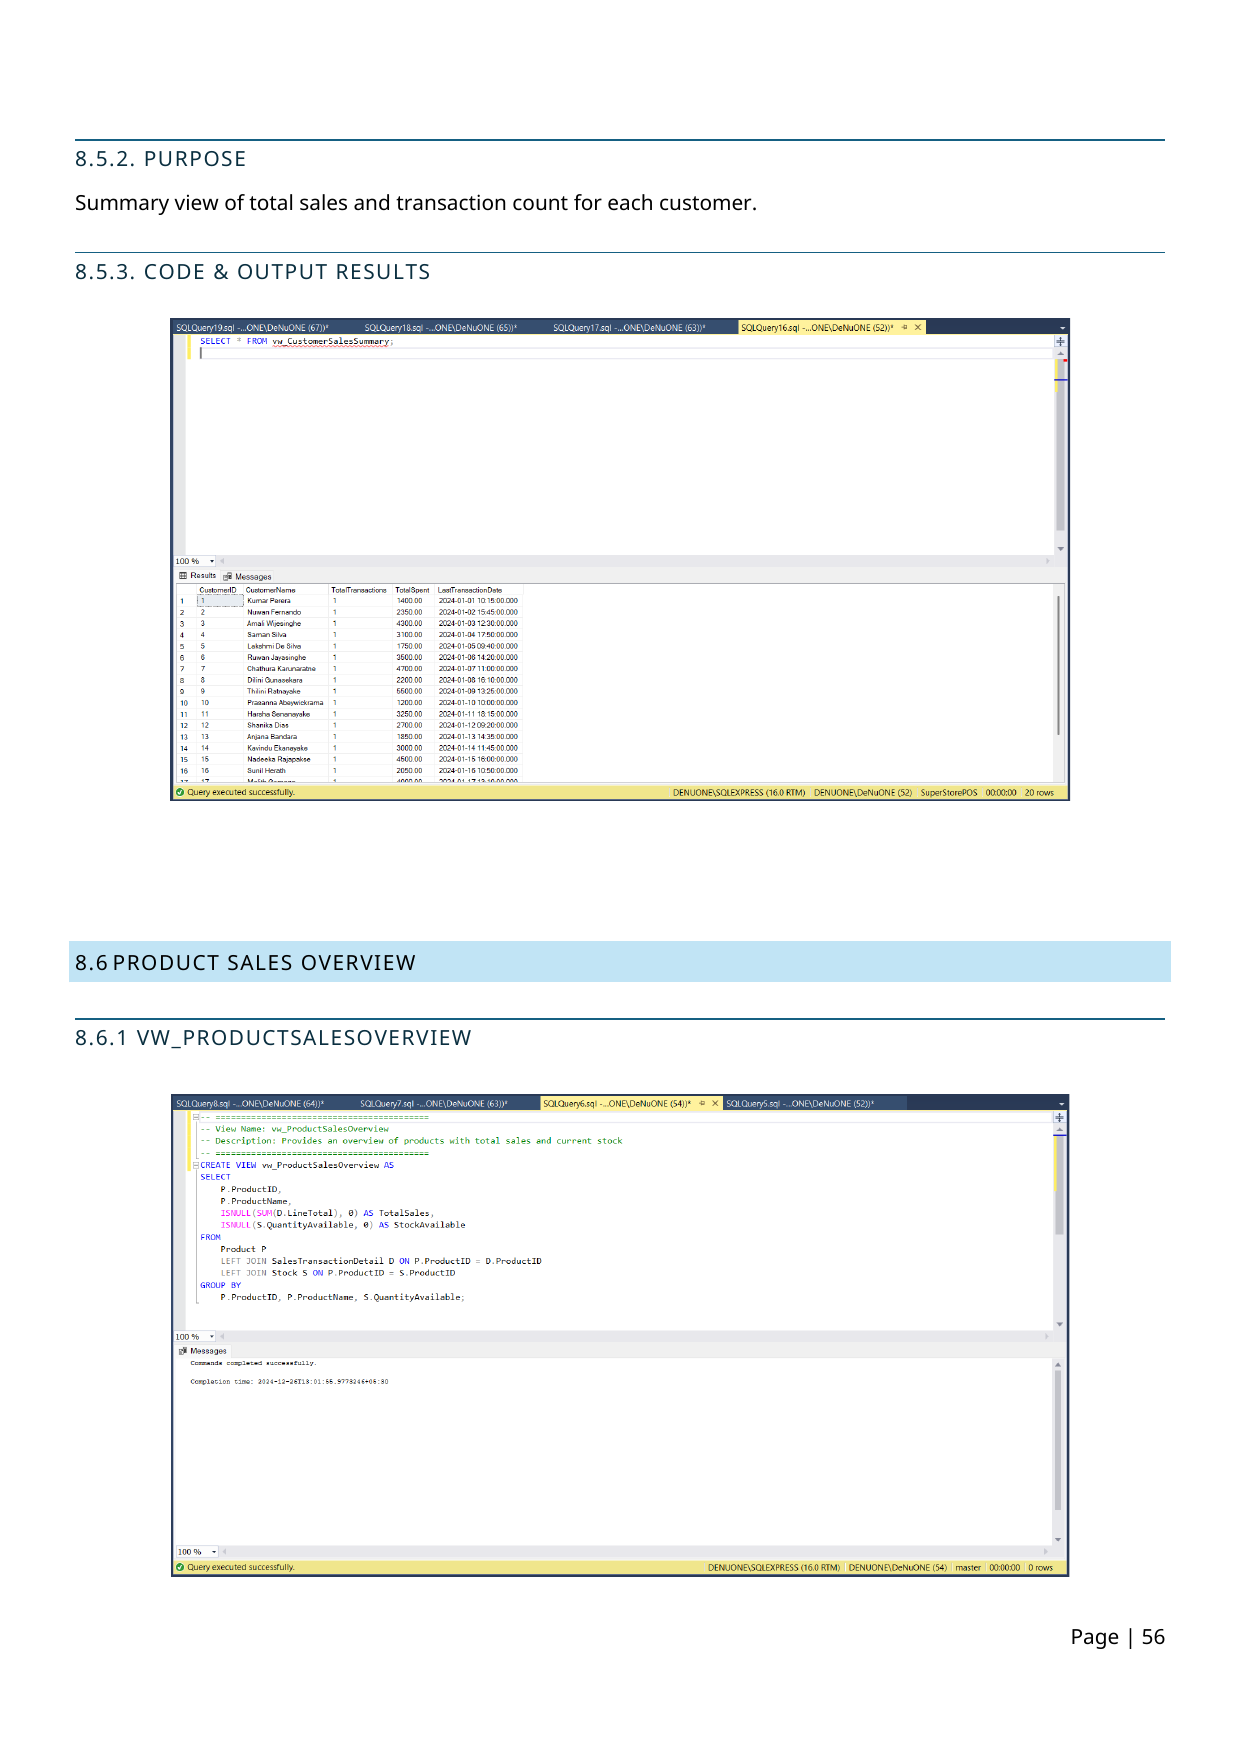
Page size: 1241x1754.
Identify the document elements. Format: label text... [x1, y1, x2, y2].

subtitle 8.6.1 vw_productsalesoverview [75, 1020, 1165, 1052]
text Summary view of total sales and transaction count for each customer. [75, 188, 1165, 216]
picture [170, 318, 1071, 801]
subtitle product sales overview [75, 948, 1165, 976]
subtitle 8.5.2. purpose [75, 141, 1165, 173]
picture [171, 1094, 1070, 1577]
subtitle 8.5.3. code & output results [75, 253, 1165, 286]
